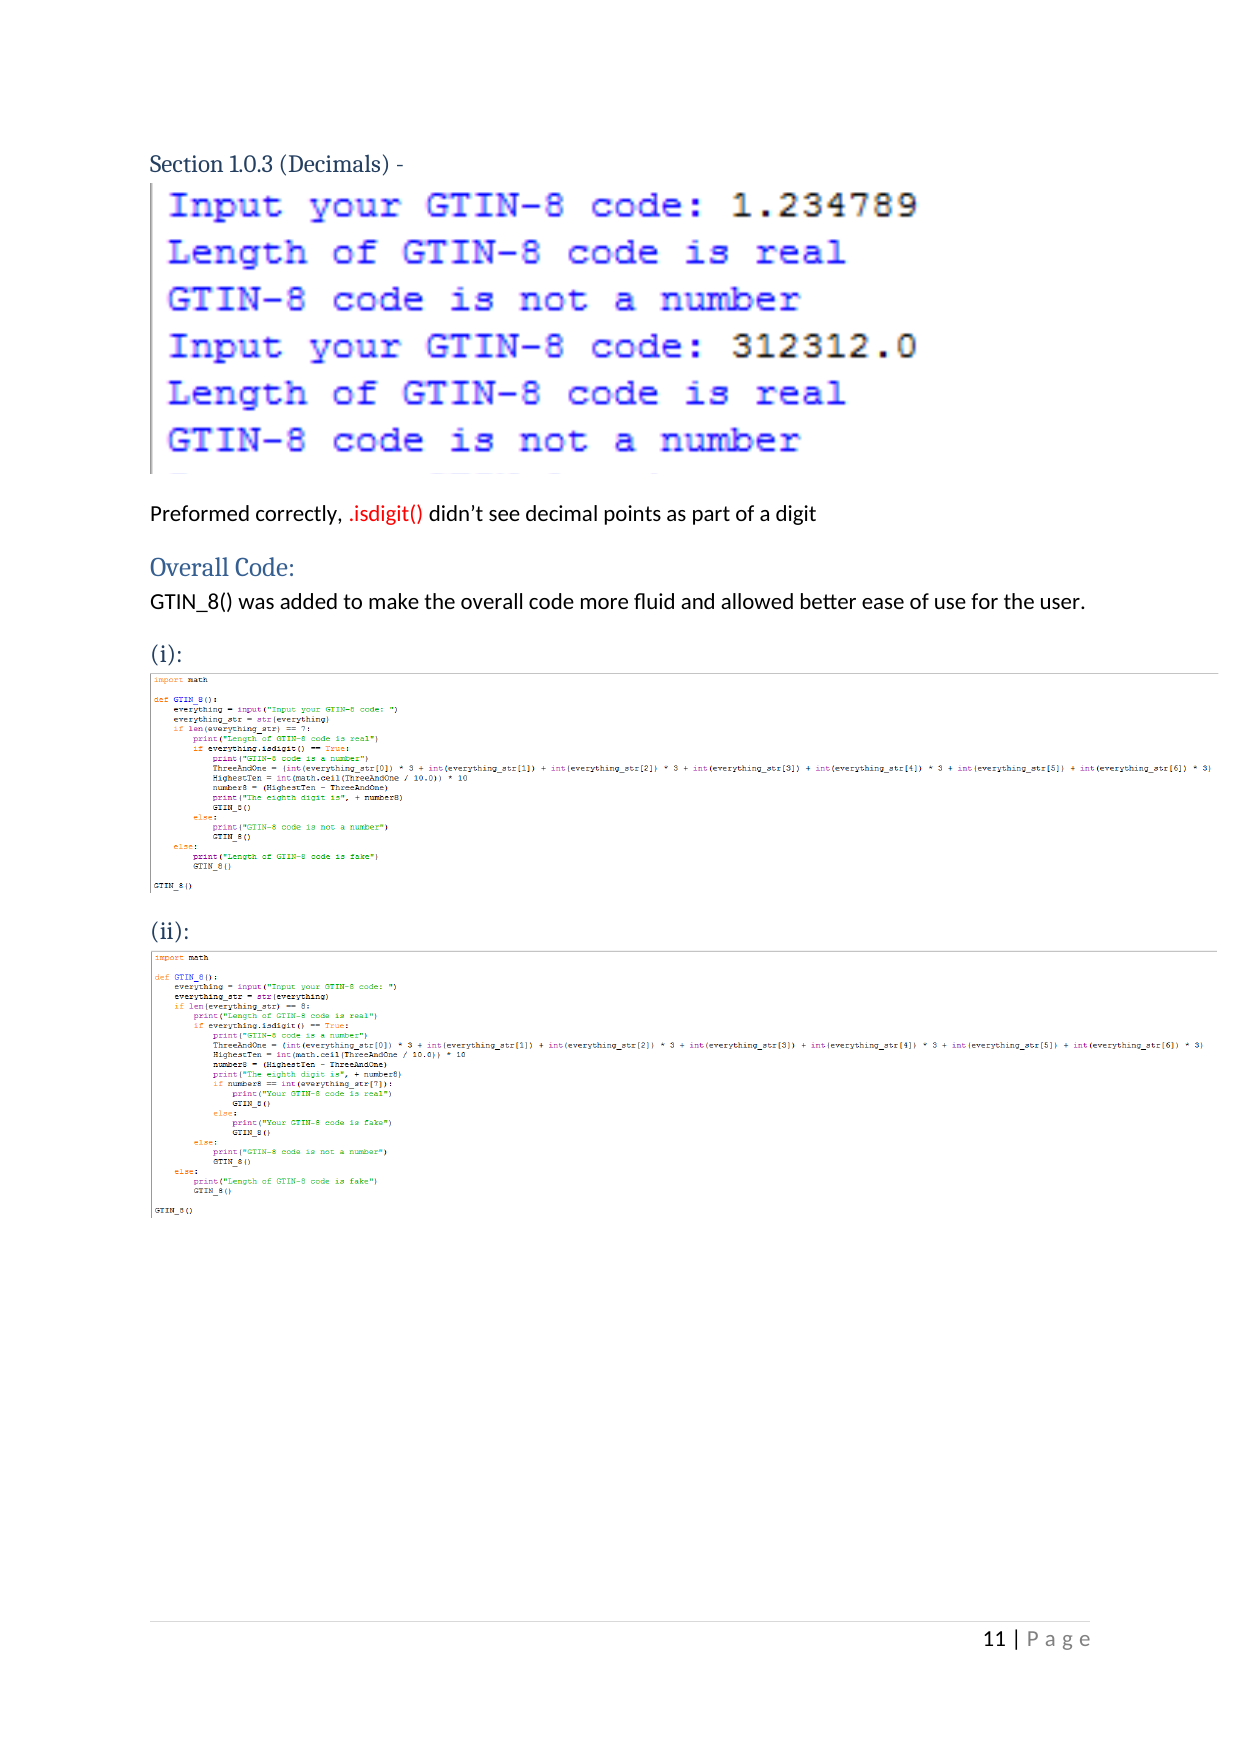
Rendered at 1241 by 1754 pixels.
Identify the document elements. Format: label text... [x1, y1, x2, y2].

subtitle Overall Code: [150, 552, 1090, 583]
picture [151, 950, 1217, 1218]
picture [150, 183, 985, 474]
text GTIN_8() was added to make the overall code more fluid and allowed better ease of use for the user. [150, 587, 1090, 615]
subtitle Section 1.0.3 (Decimals) - [150, 150, 1090, 179]
subtitle (i): [150, 640, 1090, 669]
text Preformed correctly, .isdigit() didn’t see decimal points as part of a digit [150, 499, 1090, 527]
picture [150, 673, 1219, 893]
subtitle (ii): [150, 917, 1090, 946]
